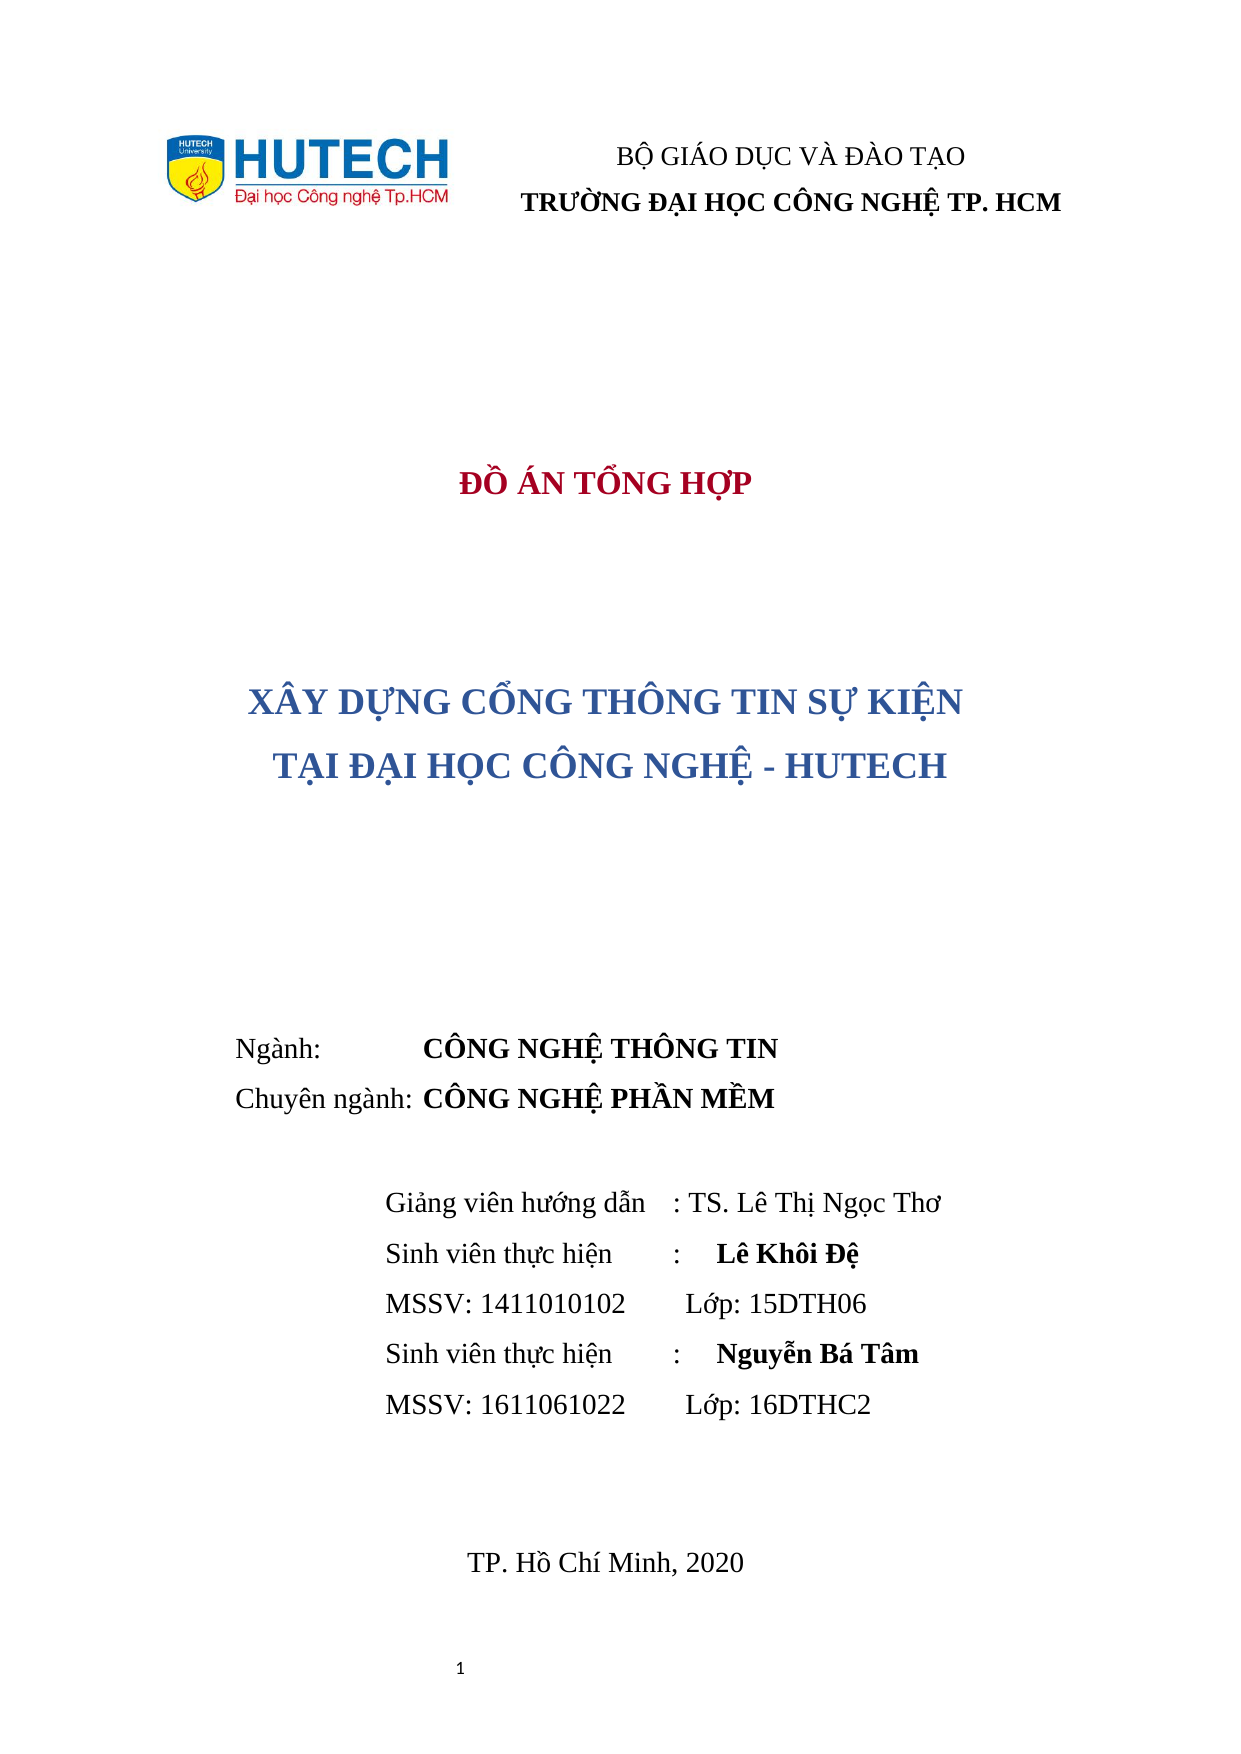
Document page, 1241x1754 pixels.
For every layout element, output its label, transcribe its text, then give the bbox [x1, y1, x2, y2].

text ĐỒ ÁN TỔNG HỢP [148, 464, 1063, 502]
text Sinh viên thực hiện : Nguyễn Bá Tâm [385, 1337, 1063, 1370]
picture [147, 118, 467, 222]
text Sinh viên thực hiện : Lê Khôi Đệ [385, 1236, 1063, 1269]
text TẠI ĐẠI HỌC CÔNG NGHỆ - HUTECH [148, 744, 1063, 787]
table_header [136, 118, 478, 234]
text Chuyên ngành: CÔNG NGHỆ PHẦN MỀM [235, 1081, 1063, 1115]
text TP. Hồ Chí Minh, 2020 [148, 1545, 1063, 1578]
text MSSV: 1411010102 Lớp: 15DTH06 [385, 1286, 1063, 1320]
text Giảng viên hướng dẫn : TS. Lê Thị Ngọc Thơ [385, 1186, 1063, 1219]
text MSSV: 1611061022 Lớp: 16DTHC2 [385, 1387, 1063, 1420]
text Ngành: CÔNG NGHỆ THÔNG TIN [235, 1031, 1063, 1065]
table_header BỘ GIÁO DỤC VÀ ĐÀO TẠO TRƯỜNG ĐẠI HỌC CÔNG NGHỆ TP. HCM [478, 118, 1104, 234]
text XÂY DỰNG CỔNG THÔNG TIN SỰ KIỆN [148, 679, 1063, 722]
